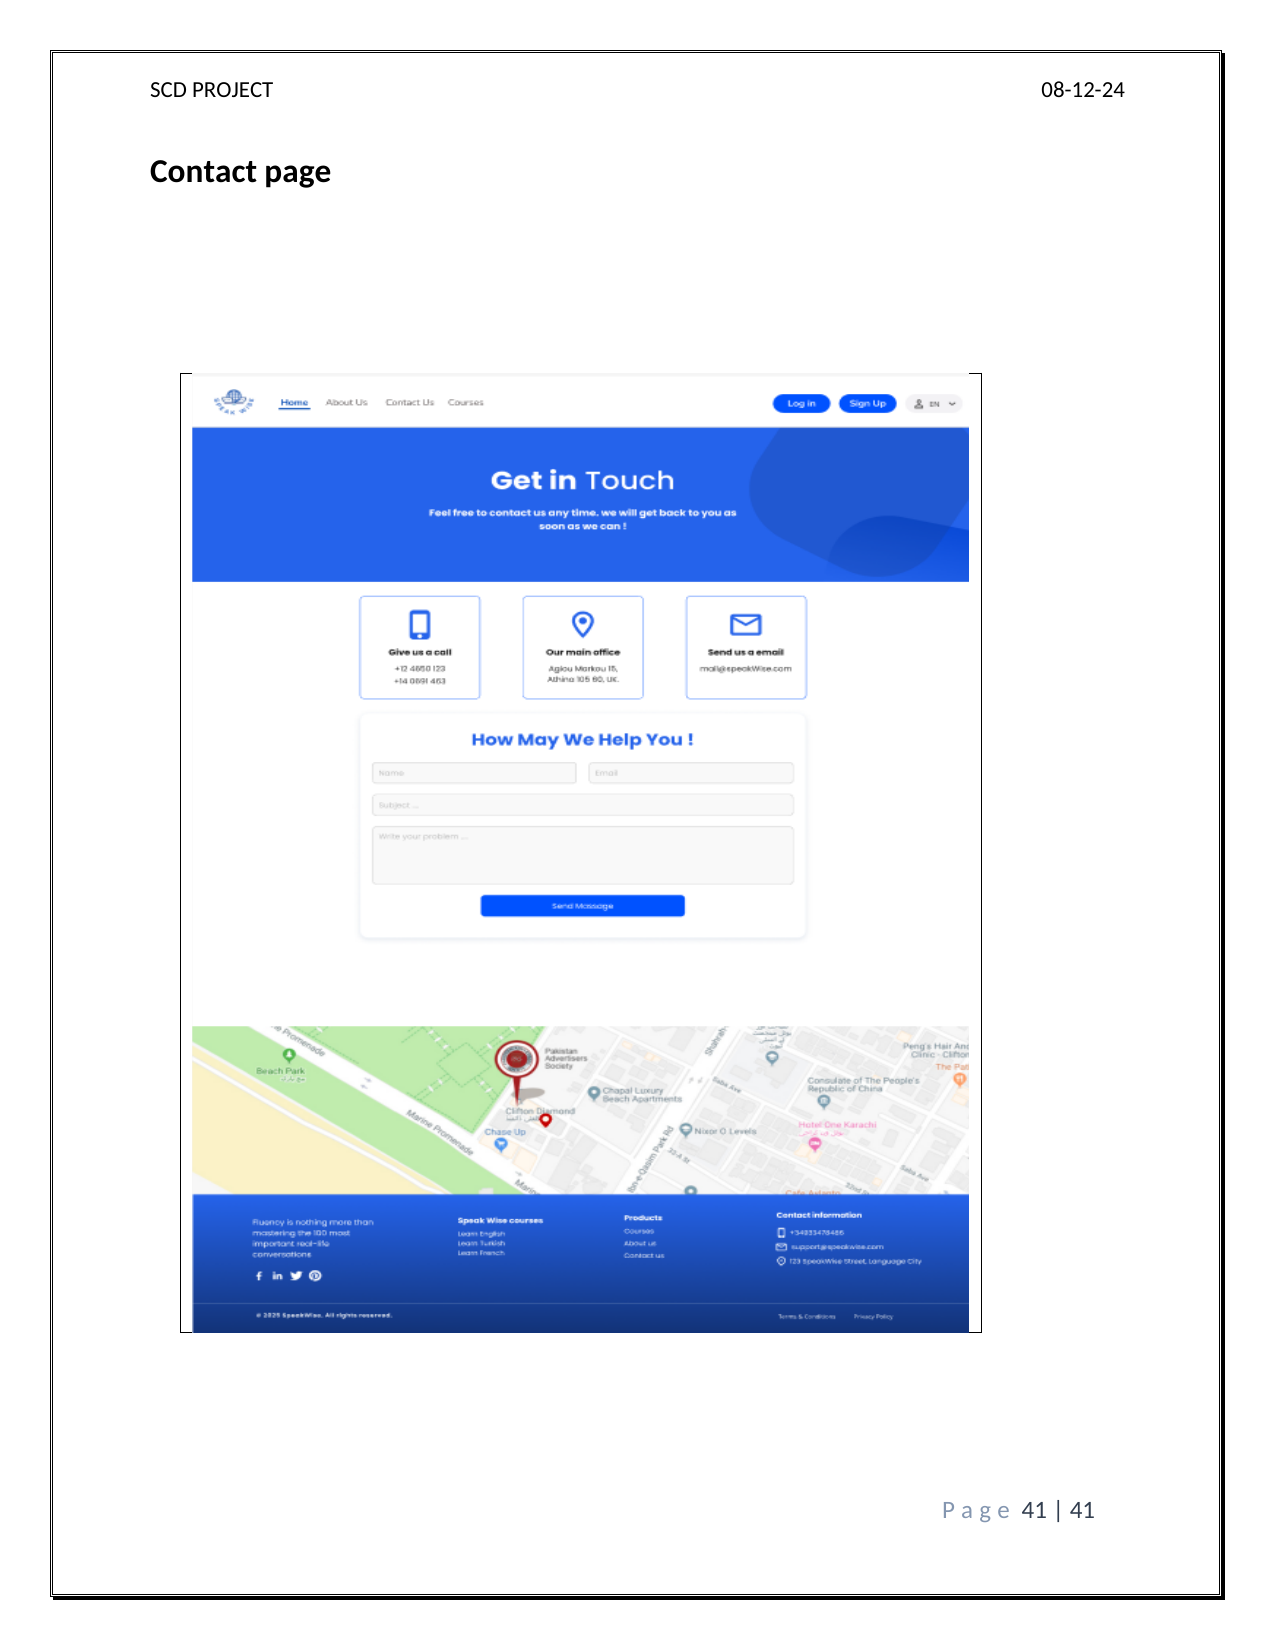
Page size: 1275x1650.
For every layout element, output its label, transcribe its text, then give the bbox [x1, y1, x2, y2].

table_header [181, 374, 192, 1332]
text Contact page [150, 150, 1122, 191]
picture [192, 373, 969, 1333]
table_header [969, 374, 981, 1332]
